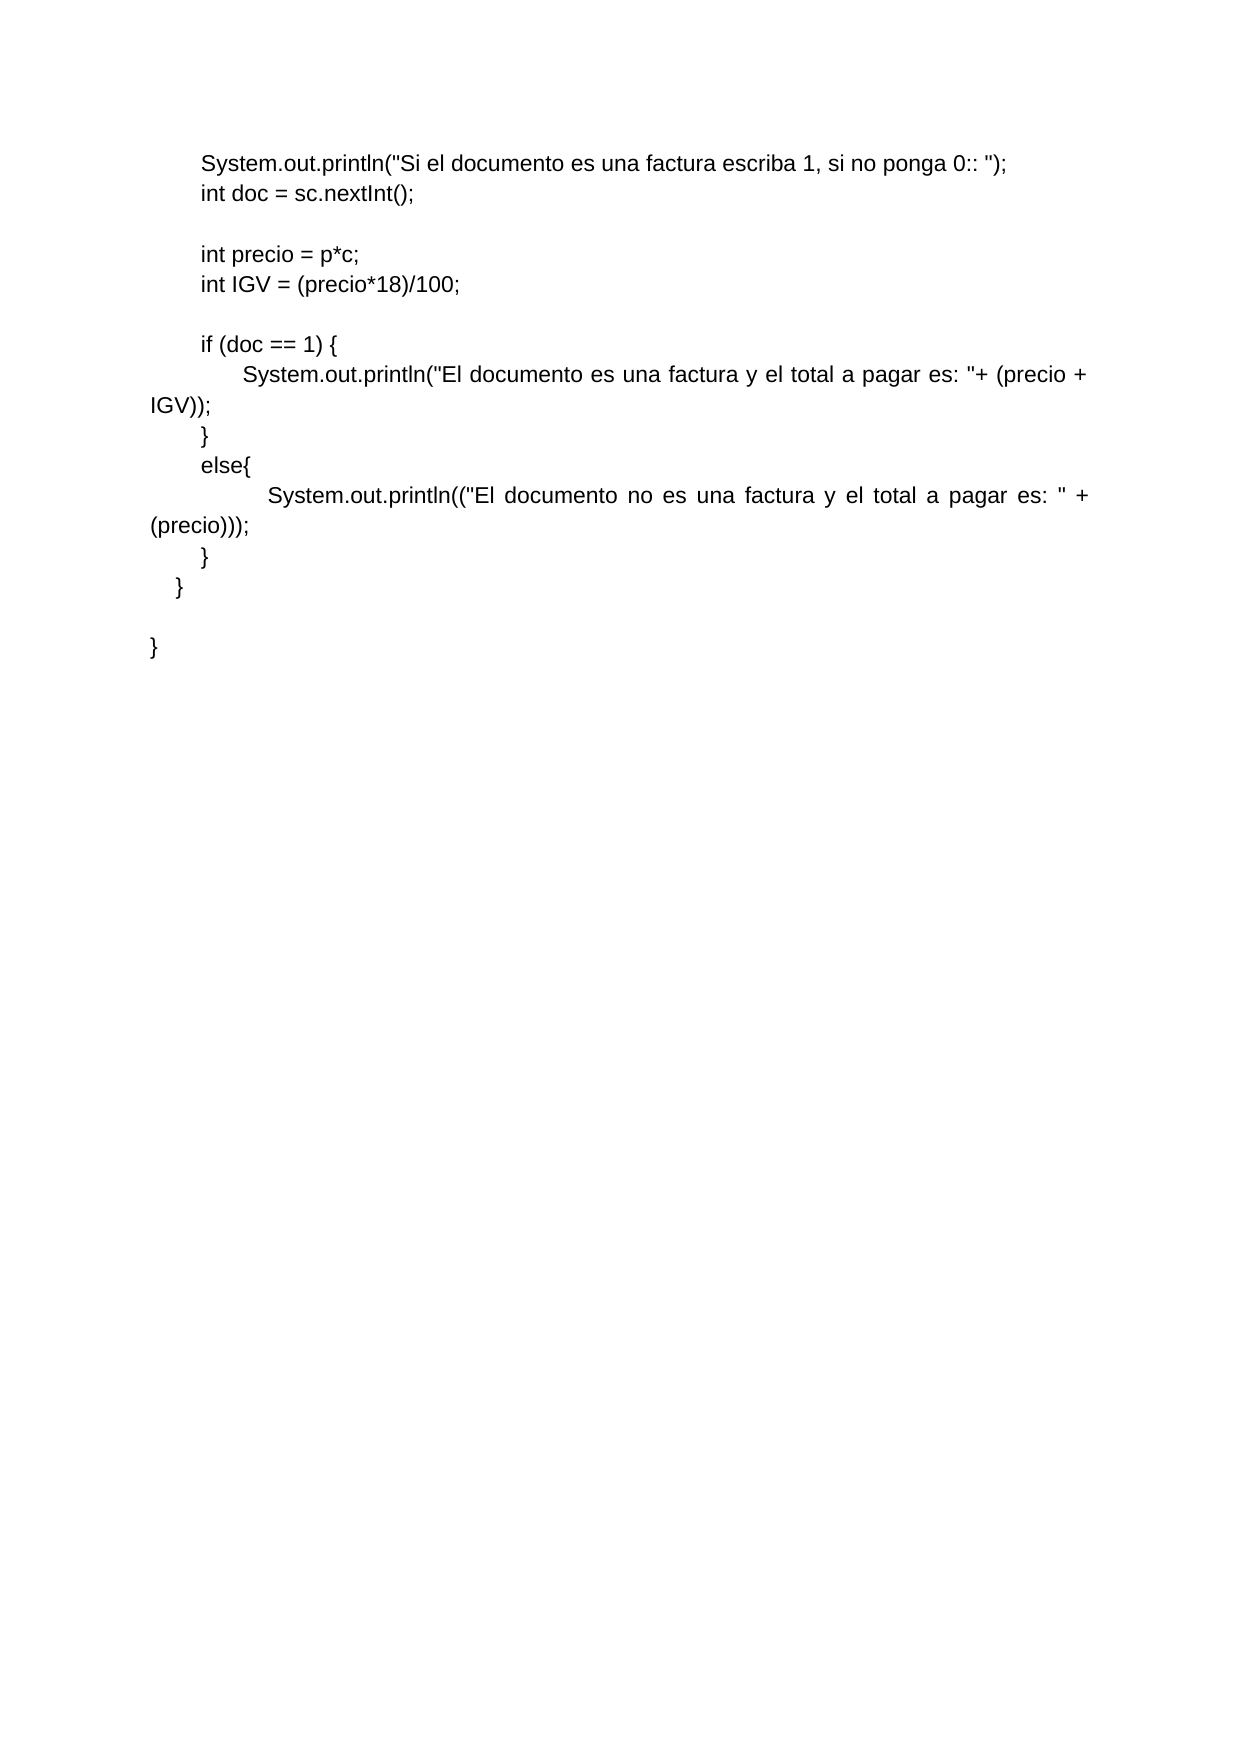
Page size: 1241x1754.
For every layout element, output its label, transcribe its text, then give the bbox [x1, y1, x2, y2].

text } [150, 422, 1090, 448]
text else{ [150, 452, 1090, 478]
text } [150, 573, 1090, 599]
text int doc = sc.nextInt(); [150, 180, 1090, 207]
text System.out.println("El documento es una factura y el total a pagar es: "+ (precio + IGV)); [150, 361, 1090, 418]
text if (doc == 1) { [150, 331, 1090, 358]
text int IGV = (precio*18)/100; [150, 271, 1090, 297]
text System.out.println(("El documento no es una factura y el total a pagar es: " + (precio))); [150, 482, 1090, 539]
text int precio = p*c; [150, 241, 1090, 267]
text } [150, 633, 1090, 660]
text } [150, 543, 1090, 569]
text System.out.println("Si el documento es una factura escriba 1, si no ponga 0:: "); [150, 150, 1090, 176]
